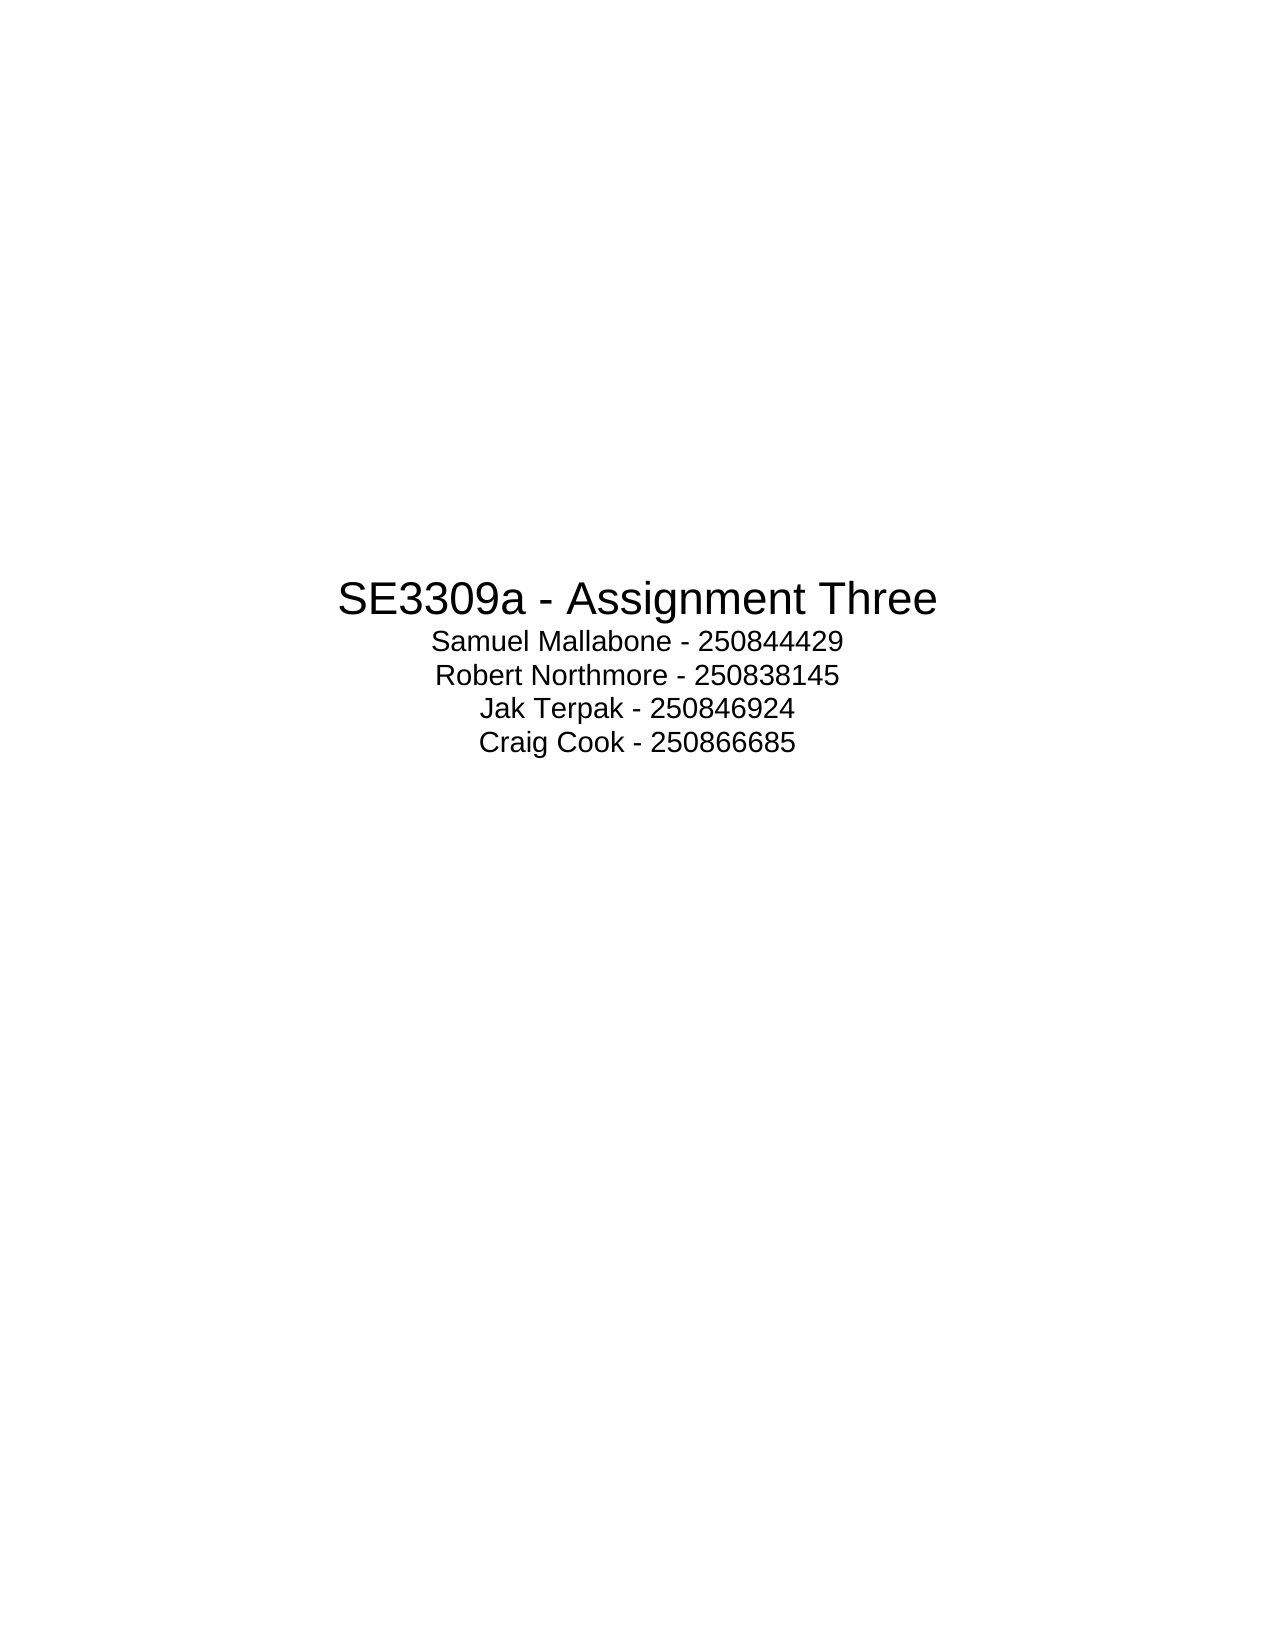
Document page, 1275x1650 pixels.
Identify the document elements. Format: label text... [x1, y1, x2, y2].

text Robert Northmore - 250838145 [150, 658, 1125, 691]
text Samuel Mallabone - 250844429 [150, 624, 1125, 658]
text SE3309a - Assignment Three [150, 572, 1125, 624]
text Jak Terpak - 250846924 [150, 691, 1125, 725]
text Craig Cook - 250866685 [150, 725, 1125, 758]
